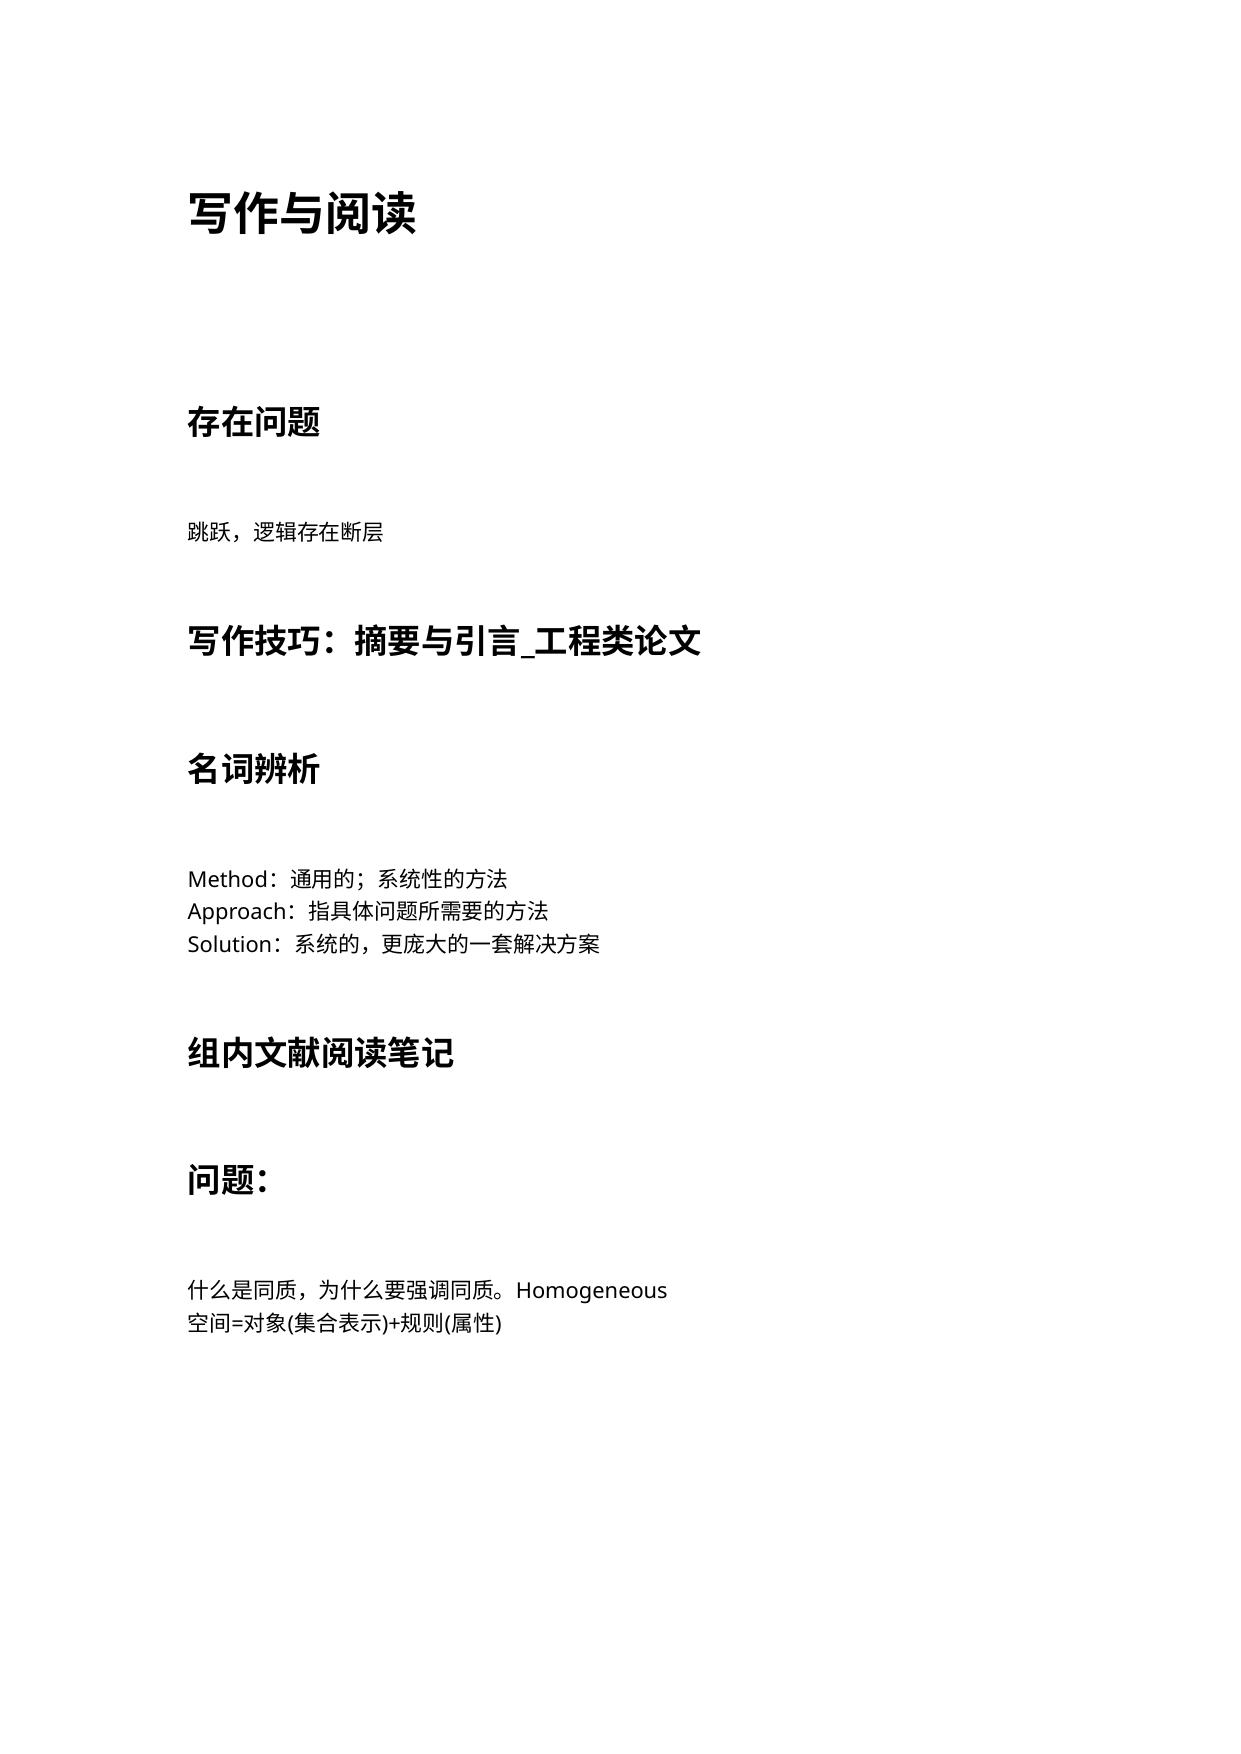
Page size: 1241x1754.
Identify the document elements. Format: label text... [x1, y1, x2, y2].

subtitle 问题： [187, 1146, 1053, 1211]
text 什么是同质，为什么要强调同质。Homogeneous [187, 1273, 1053, 1305]
text Solution：系统的，更庞大的一套解决方案 [187, 926, 1053, 959]
text 空间=对象(集合表示)+规则(属性) [187, 1305, 1053, 1338]
text Method：通用的；系统性的方法 [187, 861, 1053, 894]
text Approach：指具体问题所需要的方法 [187, 894, 1053, 926]
subtitle 组内文献阅读笔记 [187, 1018, 1053, 1083]
subtitle 名词辨析 [187, 734, 1053, 799]
subtitle 写作与阅读 [187, 162, 1053, 259]
text 跳跃，逻辑存在断层 [187, 514, 1053, 547]
subtitle 存在问题 [187, 387, 1053, 452]
subtitle 写作技巧：摘要与引言_工程类论文 [187, 607, 1053, 672]
